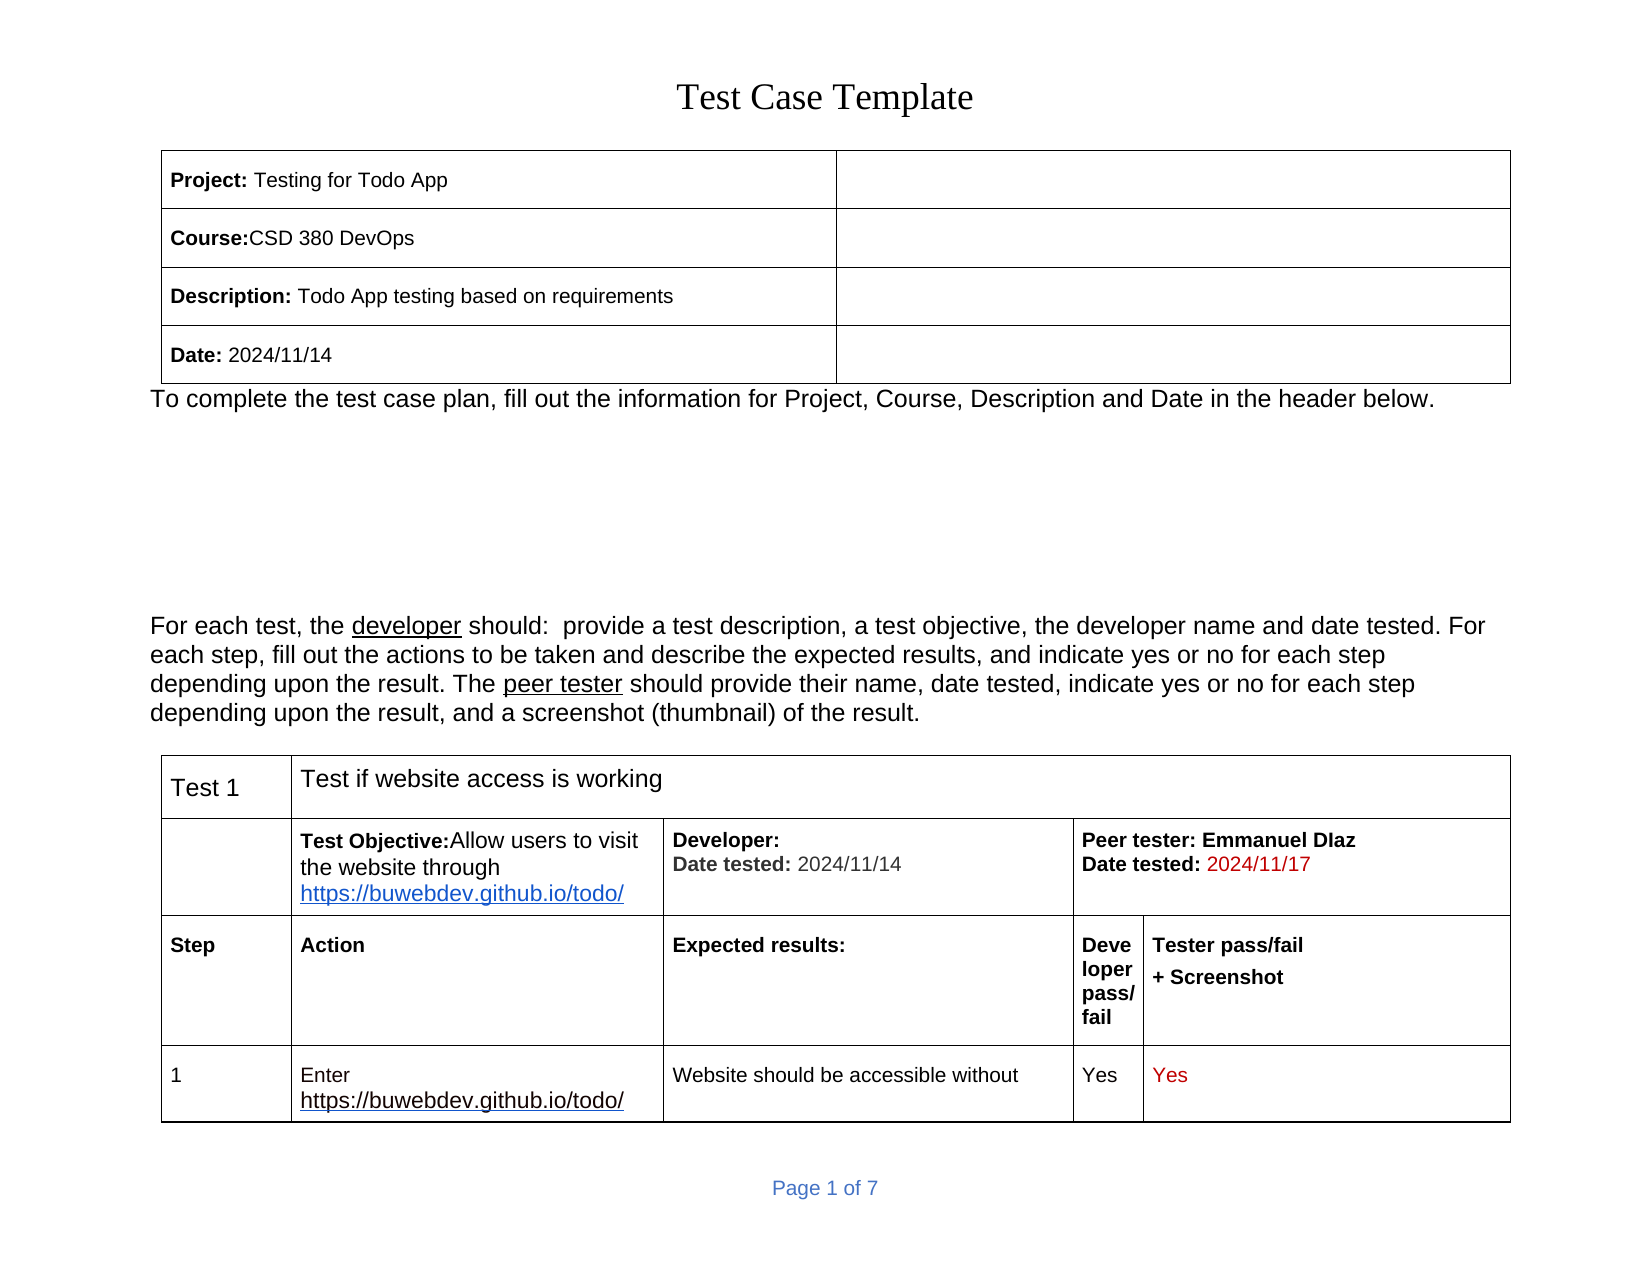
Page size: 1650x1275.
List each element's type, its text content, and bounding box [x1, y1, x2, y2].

table_cell Action [292, 916, 663, 1045]
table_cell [292, 1046, 663, 1121]
table_cell Developer: Date tested: 2024/11/14 [664, 819, 1073, 915]
table_cell [837, 268, 1510, 325]
table_cell Date: 2024/11/14 [162, 326, 836, 383]
text To complete the test case plan, fill out the information for Project, Course, Description and Date in the header below. [150, 384, 1500, 413]
table_cell Step [162, 916, 291, 1045]
table_cell Course:CSD 380 DevOps [162, 209, 836, 267]
table_header Project: Testing for Todo App [162, 151, 836, 208]
table_cell [837, 326, 1510, 383]
table_cell Test Objective:Allow users to visit the website through https://buwebdev.github.io/todo/ [292, 819, 663, 915]
table_cell Description: Todo App testing based on requirements [162, 268, 836, 325]
table_header [837, 151, 1510, 208]
table_cell Expected results: [664, 916, 1073, 1045]
table_cell [162, 819, 291, 915]
table_cell Developer pass/fail [1074, 916, 1143, 1045]
text For each test, the developer should: provide a test description, a test objective, the developer name and date tested. For each step, fill out the actions to be taken and describe the expected results, and indicate yes or no for each step depending upon the result. The peer tester should provide their name, date tested, indicate yes or no for each step depending upon the result, and a screenshot (thumbnail) of the result. [150, 611, 1500, 726]
table_header Test 1 [162, 756, 291, 818]
table_header Test if website access is working [292, 756, 1510, 818]
table_cell Yes [1074, 1046, 1143, 1121]
table_cell Tester pass/fail + Screenshot [1144, 916, 1510, 1045]
table_cell Peer tester: Emmanuel DIaz Date tested: 2024/11/17 [1074, 819, 1510, 915]
table_cell 1 [162, 1046, 291, 1121]
table_cell [837, 209, 1510, 267]
table_cell Yes [1144, 1046, 1510, 1121]
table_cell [664, 1046, 1073, 1121]
